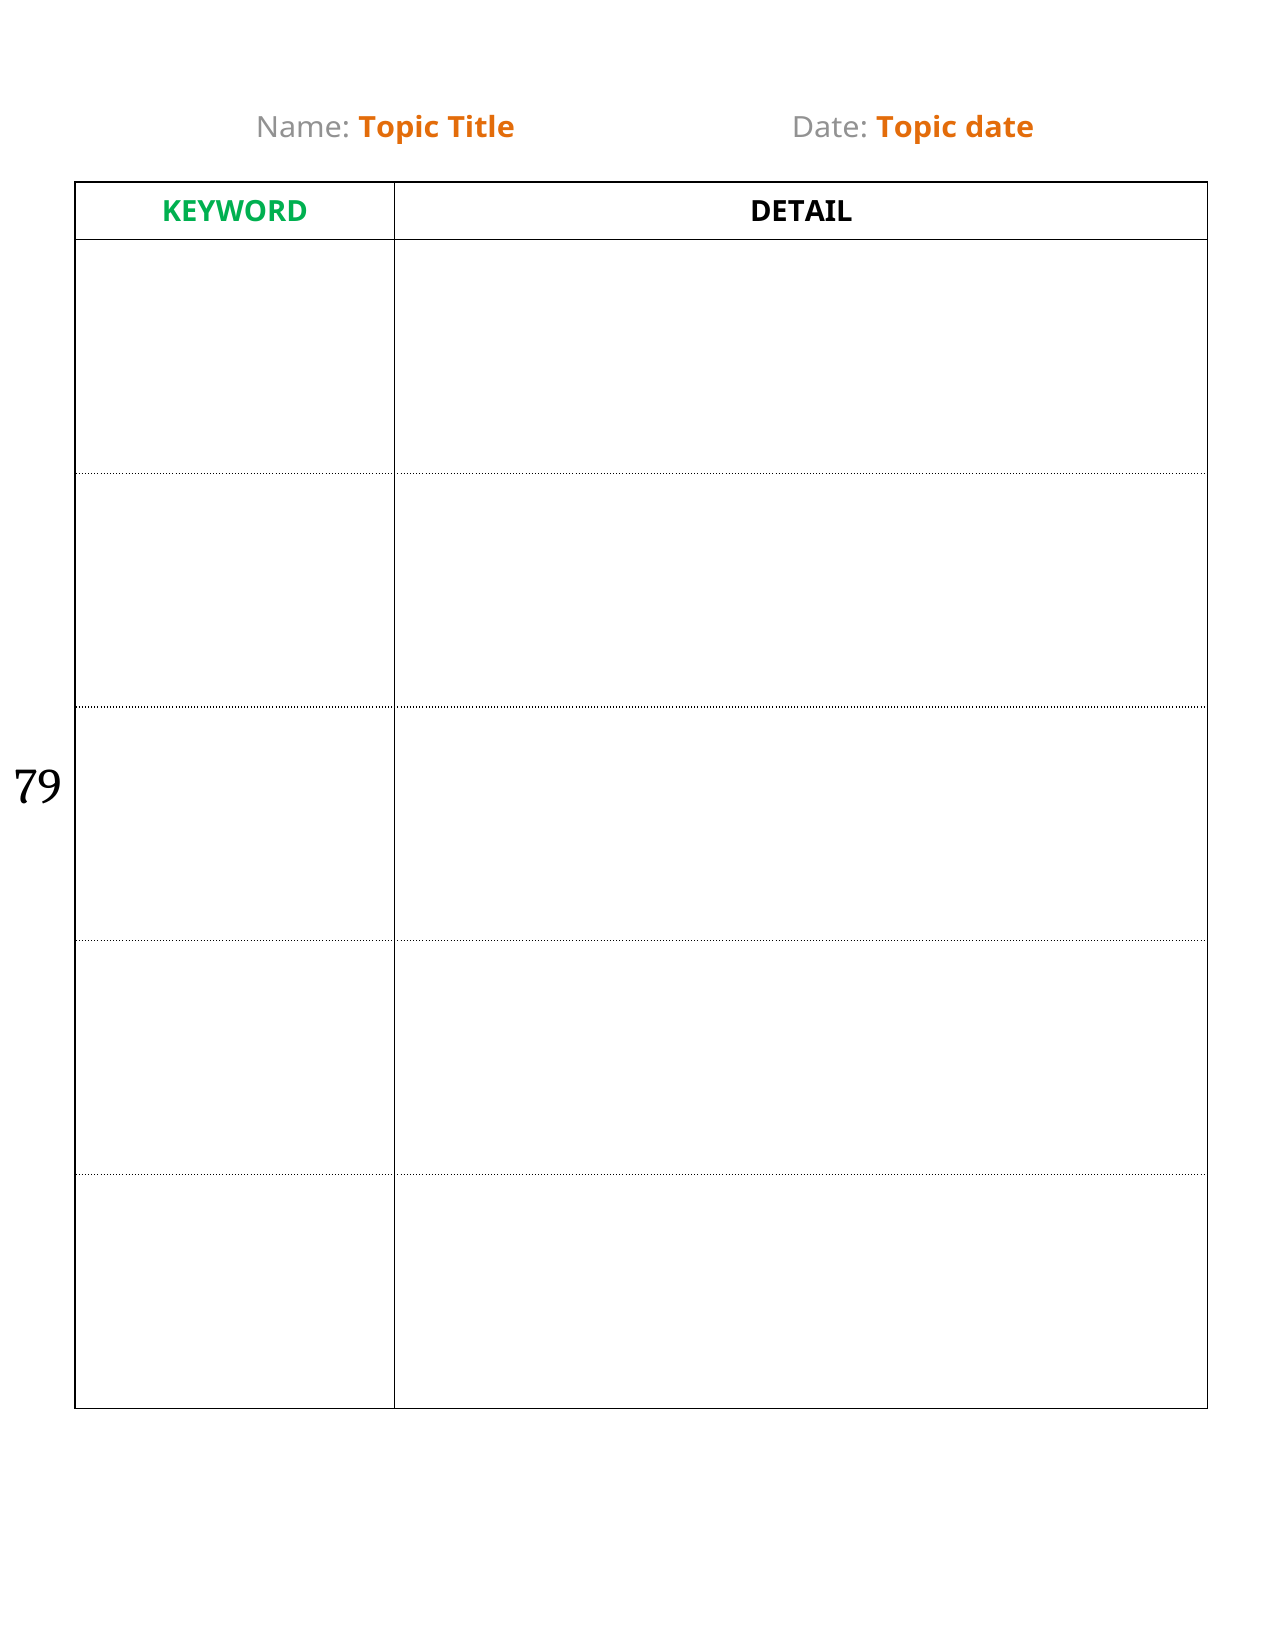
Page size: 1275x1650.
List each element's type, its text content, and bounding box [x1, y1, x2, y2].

table_header KEYWORD [76, 183, 394, 239]
table_header DETAIL [395, 183, 1207, 239]
text Name: Topic Title Date: Topic date [89, 106, 1200, 146]
table_cell [395, 706, 1207, 940]
table_cell [76, 706, 394, 940]
table_cell [395, 1174, 1207, 1408]
table_cell [395, 473, 1207, 706]
table_cell [76, 940, 394, 1174]
table_cell [76, 1174, 394, 1408]
table_cell [395, 240, 1207, 472]
table_cell [395, 940, 1207, 1174]
table_cell [76, 473, 394, 706]
table_cell [76, 240, 394, 472]
